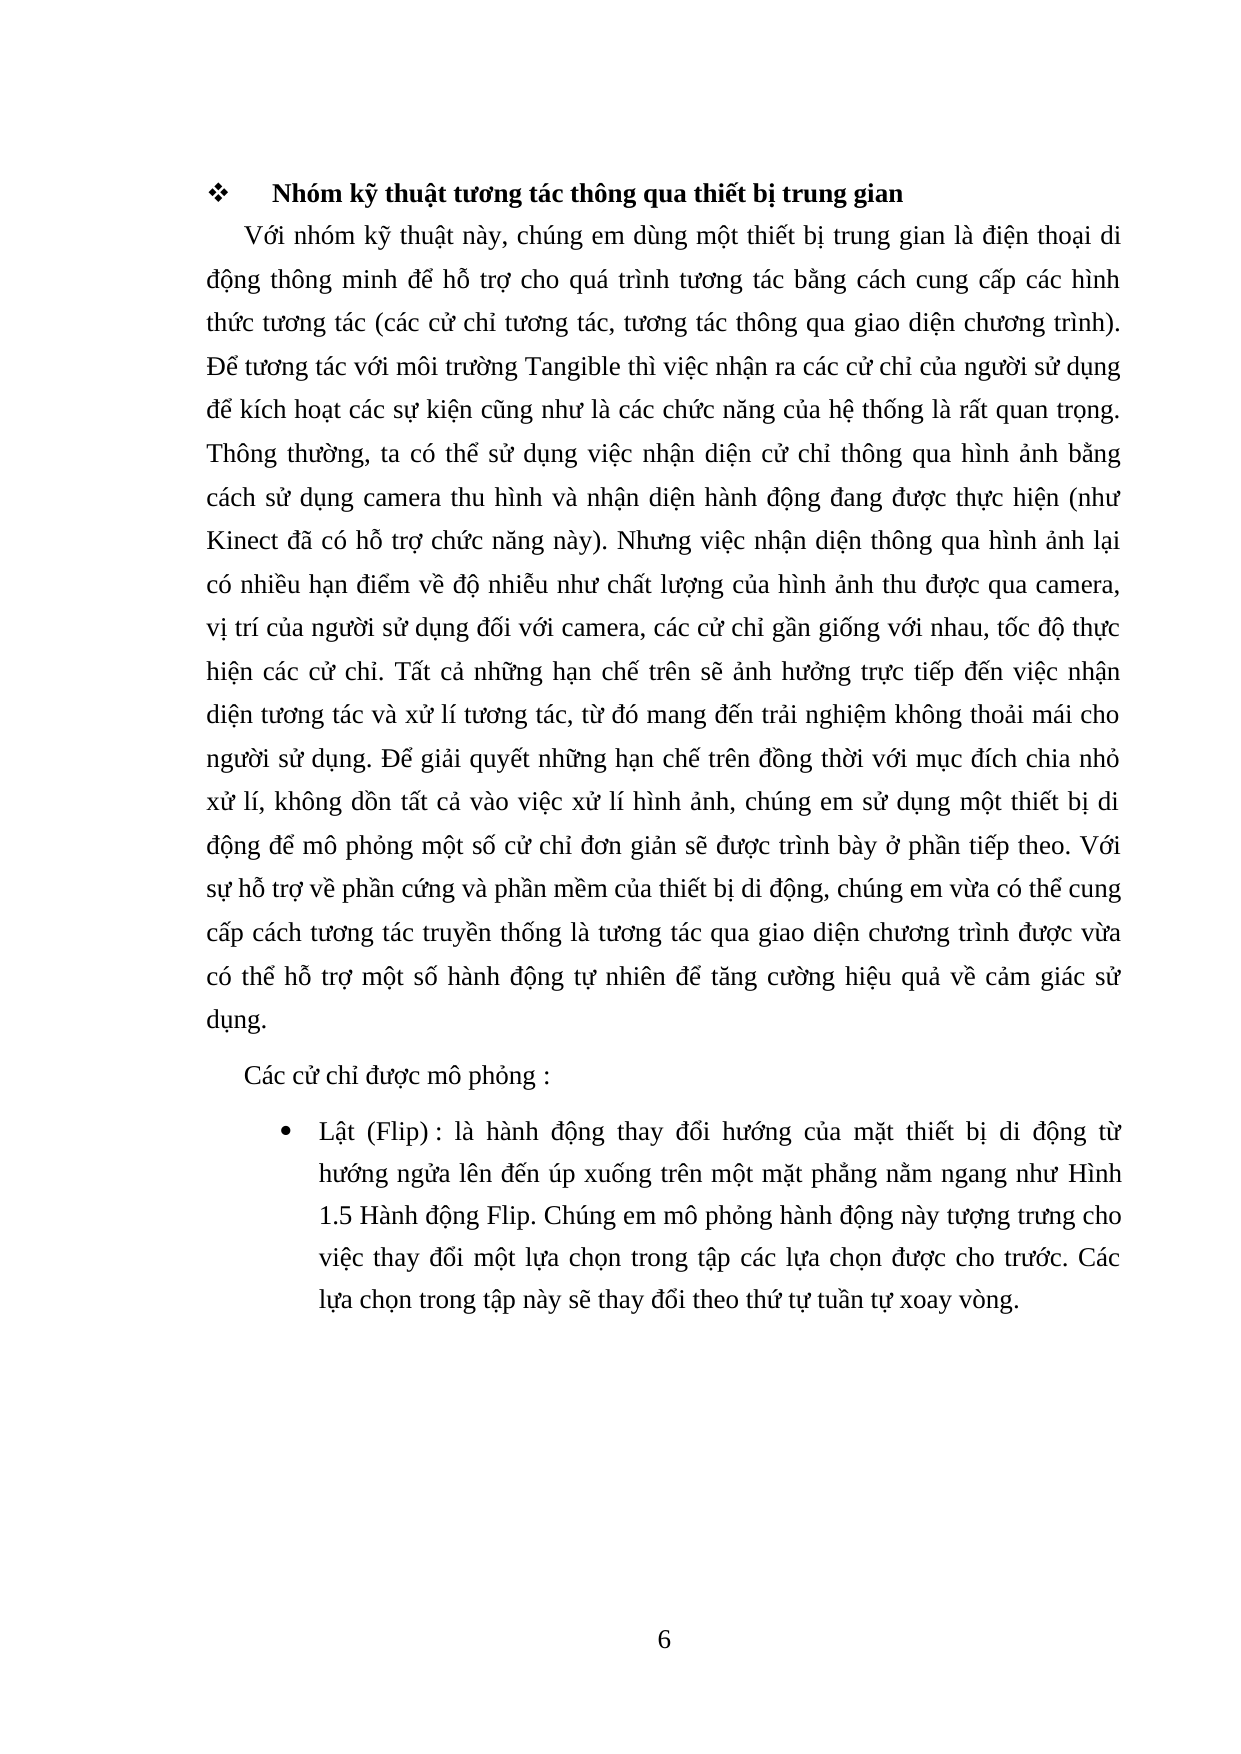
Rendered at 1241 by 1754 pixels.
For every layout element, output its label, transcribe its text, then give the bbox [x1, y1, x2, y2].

text Các cử chỉ được mô phỏng : [243, 1059, 1122, 1090]
text Với nhóm kỹ thuật này, chúng em dùng một thiết bị trung gian là điện thoại di động thông minh để hỗ trợ cho quá trình tương tác bằng cách cung cấp các hình thức tương tác (các cử chỉ tương tác, tương tác thông qua giao diện chương trình). Để tương tác với môi trường Tangible thì việc nhận ra các cử chỉ của người sử dụng để kích hoạt các sự kiện cũng như là các chức năng của hệ thống là rất quan trọng. Thông thường, ta có thể sử dụng việc nhận diện cử chỉ thông qua hình ảnh bằng cách sử dụng camera thu hình và nhận diện hành động đang được thực hiện (như Kinect đã có hỗ trợ chức năng này). Nhưng việc nhận diện thông qua hình ảnh lại có nhiều hạn điểm về độ nhiễu như chất lượng của hình ảnh thu được qua camera, vị trí của người sử dụng đối với camera, các cử chỉ gần giống với nhau, tốc độ thực hiện các cử chỉ. Tất cả những hạn chế trên sẽ ảnh hưởng trực tiếp đến việc nhận diện tương tác và xử lí tương tác, từ đó mang đến trải nghiệm không thoải mái cho người sử dụng. Để giải quyết những hạn chế trên đồng thời với mục đích chia nhỏ xử lí, không dồn tất cả vào việc xử lí hình ảnh, chúng em sử dụng một thiết bị di động để mô phỏng một số cử chỉ đơn giản sẽ được trình bày ở phần tiếp theo. Với sự hỗ trợ về phần cứng và phần mềm của thiết bị di động, chúng em vừa có thể cung cấp cách tương tác truyền thống là tương tác qua giao diện chương trình được vừa có thể hỗ trợ một số hành động tự nhiên để tăng cường hiệu quả về cảm giác sử dụng. [206, 219, 1122, 1034]
text Nhóm kỹ thuật tương tác thông qua thiết bị trung gian [206, 177, 1122, 208]
list Lật (Flip) : là hành động thay đổi hướng của mặt thiết bị di động từ hướng ngửa lên đến úp xuống trên một mặt phẳng nằm ngang như Hình 1.5 Hành động Flip. Chúng em mô phỏng hành động này tượng trưng cho việc thay đổi một lựa chọn trong tập các lựa chọn được cho trước. Các lựa chọn trong tập này sẽ thay đổi theo thứ tự tuần tự xoay vòng. [281, 1115, 1122, 1314]
